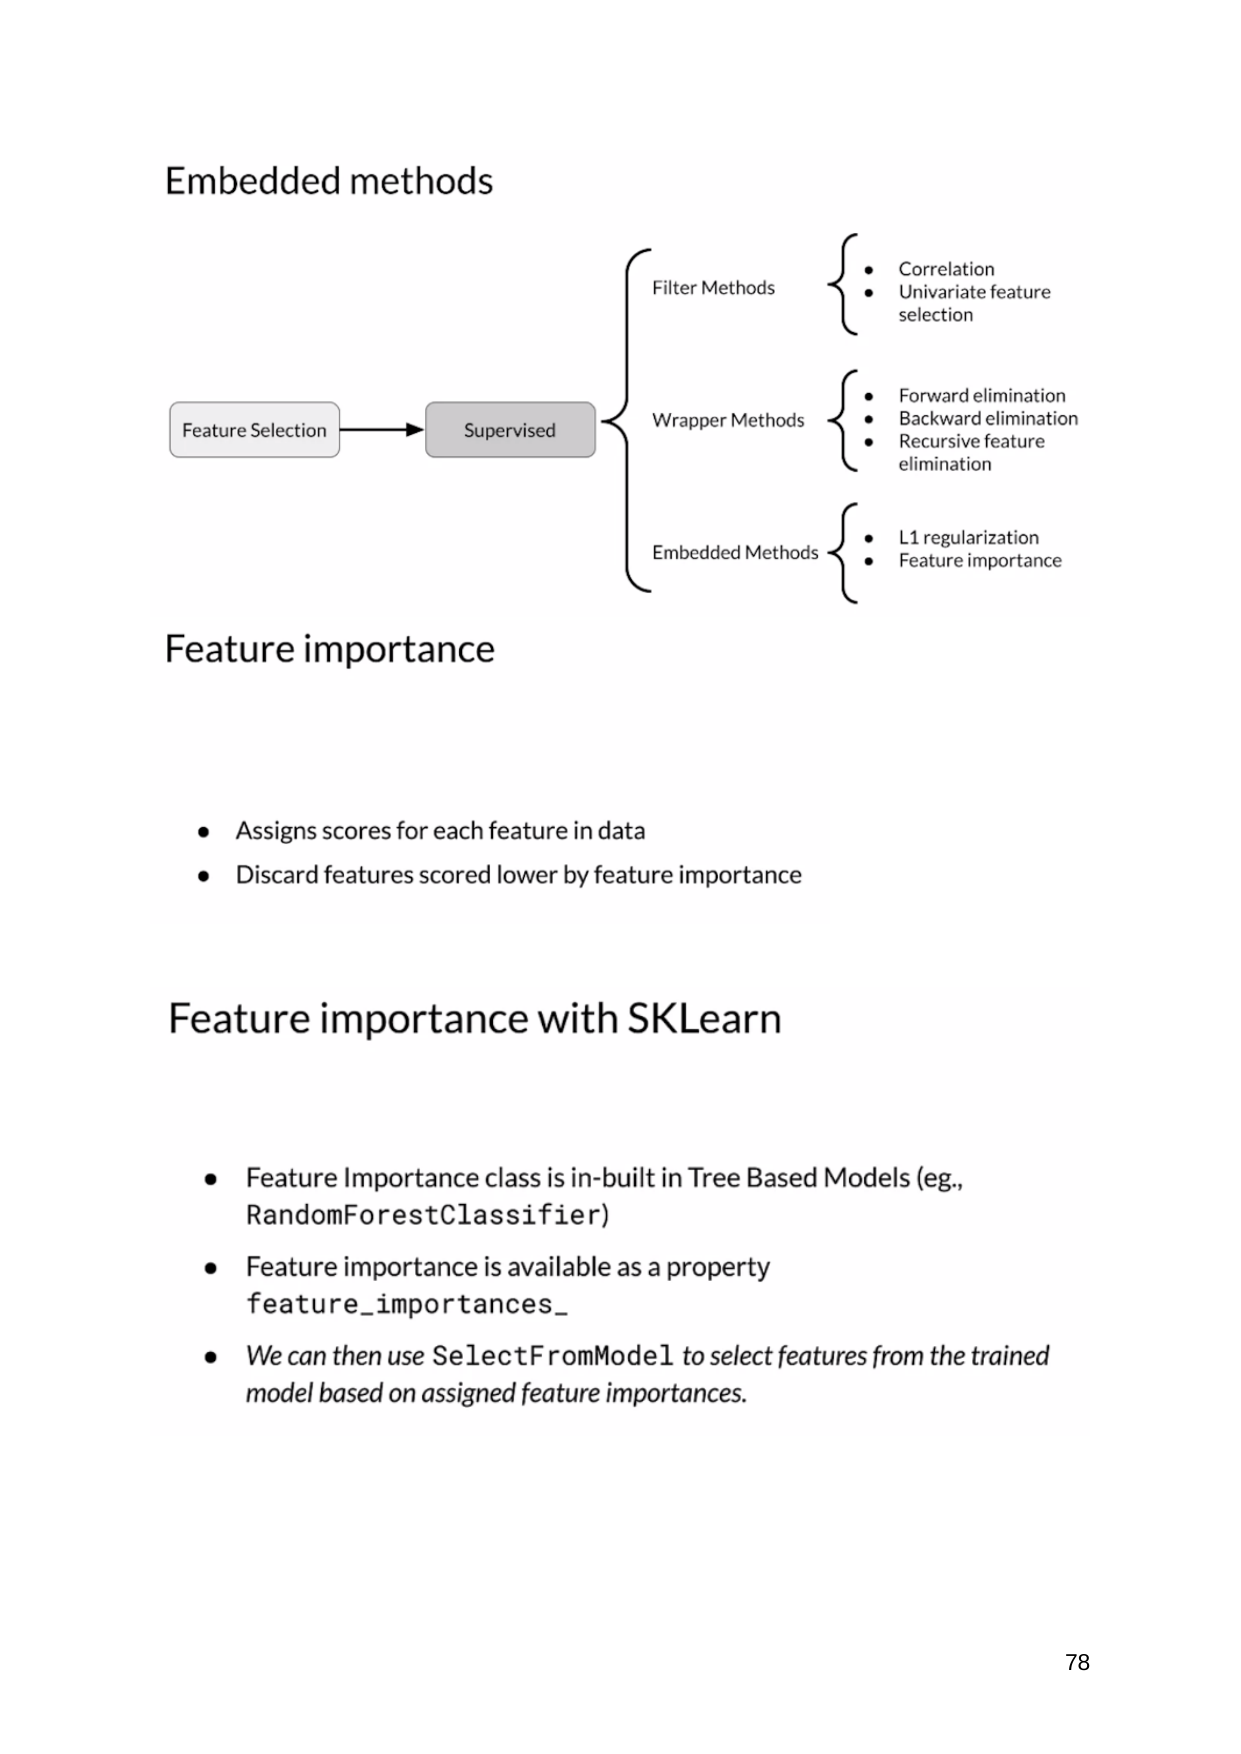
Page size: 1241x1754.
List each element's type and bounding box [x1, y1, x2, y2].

picture [150, 987, 1091, 1436]
picture [150, 620, 831, 924]
picture [150, 150, 1091, 617]
